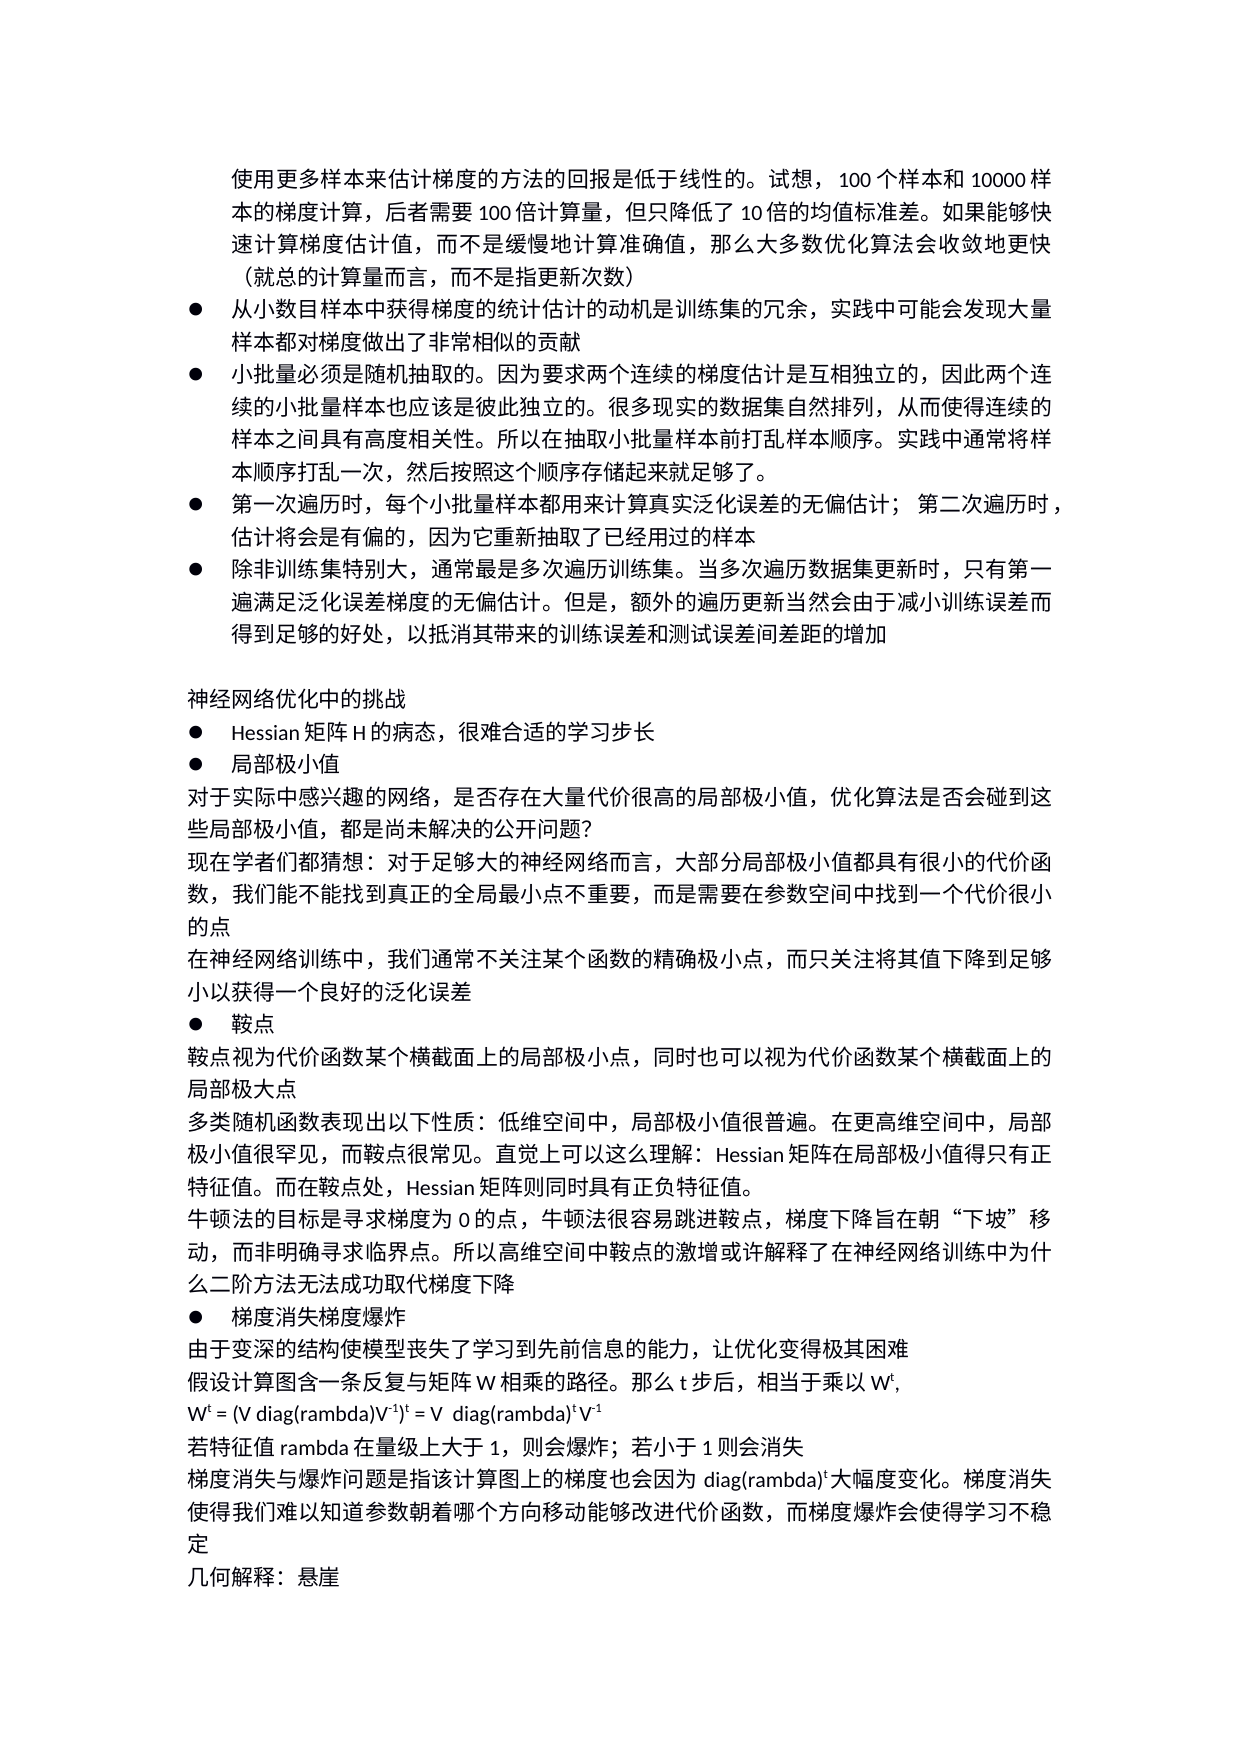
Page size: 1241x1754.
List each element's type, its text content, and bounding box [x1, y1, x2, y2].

list 除非训练集特别大，通常最是多次遍历训练集。当多次遍历数据集更新时，只有第一遍满足泛化误差梯度的无偏估计。但是，额外的遍历更新当然会由于减小训练误差而得到足够的好处，以抵消其带来的训练误差和测试误差间差距的增加 [187, 552, 1053, 649]
list 梯度消失梯度爆炸 [187, 1299, 1053, 1332]
text 神经网络优化中的挑战 [187, 682, 1053, 714]
text 鞍点视为代价函数某个横截面上的局部极小点，同时也可以视为代价函数某个横截面上的局部极大点 [187, 1039, 1053, 1104]
list 第一次遍历时，每个小批量样本都用来计算真实泛化误差的无偏估计； 第二次遍历时，估计将会是有偏的，因为它重新抽取了已经用过的样本 [187, 487, 1053, 552]
text 若特征值 rambda在量级上大于1，则会爆炸；若小于1则会消失 [187, 1429, 1053, 1462]
text 由于变深的结构使模型丧失了学习到先前信息的能力，让优化变得极其困难 [187, 1332, 1053, 1364]
text 在神经网络训练中，我们通常不关注某个函数的精确极小点，而只关注将其值下降到足够小以获得一个良好的泛化误差 [187, 942, 1053, 1007]
text 牛顿法的目标是寻求梯度为0的点，牛顿法很容易跳进鞍点，梯度下降旨在朝“下坡”移动，而非明确寻求临界点。所以高维空间中鞍点的激增或许解释了在神经网络训练中为什么二阶方法无法成功取代梯度下降 [187, 1202, 1053, 1299]
list 从小数目样本中获得梯度的统计估计的动机是训练集的冗余，实践中可能会发现大量样本都对梯度做出了非常相似的贡献 [187, 292, 1053, 357]
list 鞍点 [187, 1007, 1053, 1039]
list 小批量必须是随机抽取的。因为要求两个连续的梯度估计是互相独立的，因此两个连续的小批量样本也应该是彼此独立的。很多现实的数据集自然排列，从而使得连续的样本之间具有高度相关性。所以在抽取小批量样本前打乱样本顺序。实践中通常将样本顺序打乱一次，然后按照这个顺序存储起来就足够了。 [187, 357, 1053, 487]
text 现在学者们都猜想：对于足够大的神经网络而言，大部分局部极小值都具有很小的代价函数，我们能不能找到真正的全局最小点不重要，而是需要在参数空间中找到一个代价很小的点 [187, 844, 1053, 942]
text 多类随机函数表现出以下性质：低维空间中，局部极小值很普遍。在更高维空间中，局部极小值很罕见，而鞍点很常见。直觉上可以这么理解：Hessian矩阵在局部极小值得只有正特征值。而在鞍点处，Hessian矩阵则同时具有正负特征值。 [187, 1104, 1053, 1202]
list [187, 162, 1053, 292]
text 梯度消失与爆炸问题是指该计算图上的梯度也会因为diag(rambda)t大幅度变化。梯度消失使得我们难以知道参数朝着哪个方向移动能够改进代价函数，而梯度爆炸会使得学习不稳定 [187, 1462, 1053, 1559]
text 对于实际中感兴趣的网络，是否存在大量代价很高的局部极小值，优化算法是否会碰到这些局部极小值，都是尚未解决的公开问题？ [187, 779, 1053, 844]
list 局部极小值 [187, 747, 1053, 779]
text Wt = (V diag(rambda)V-1)t = V diag(rambda)t V-1 [187, 1397, 1053, 1429]
list Hessian矩阵H的病态，很难合适的学习步长 [187, 714, 1053, 747]
text 几何解释：悬崖 [187, 1559, 1053, 1592]
text 假设计算图含一条反复与矩阵W相乘的路径。那么t步后，相当于乘以Wt, [187, 1364, 1053, 1397]
